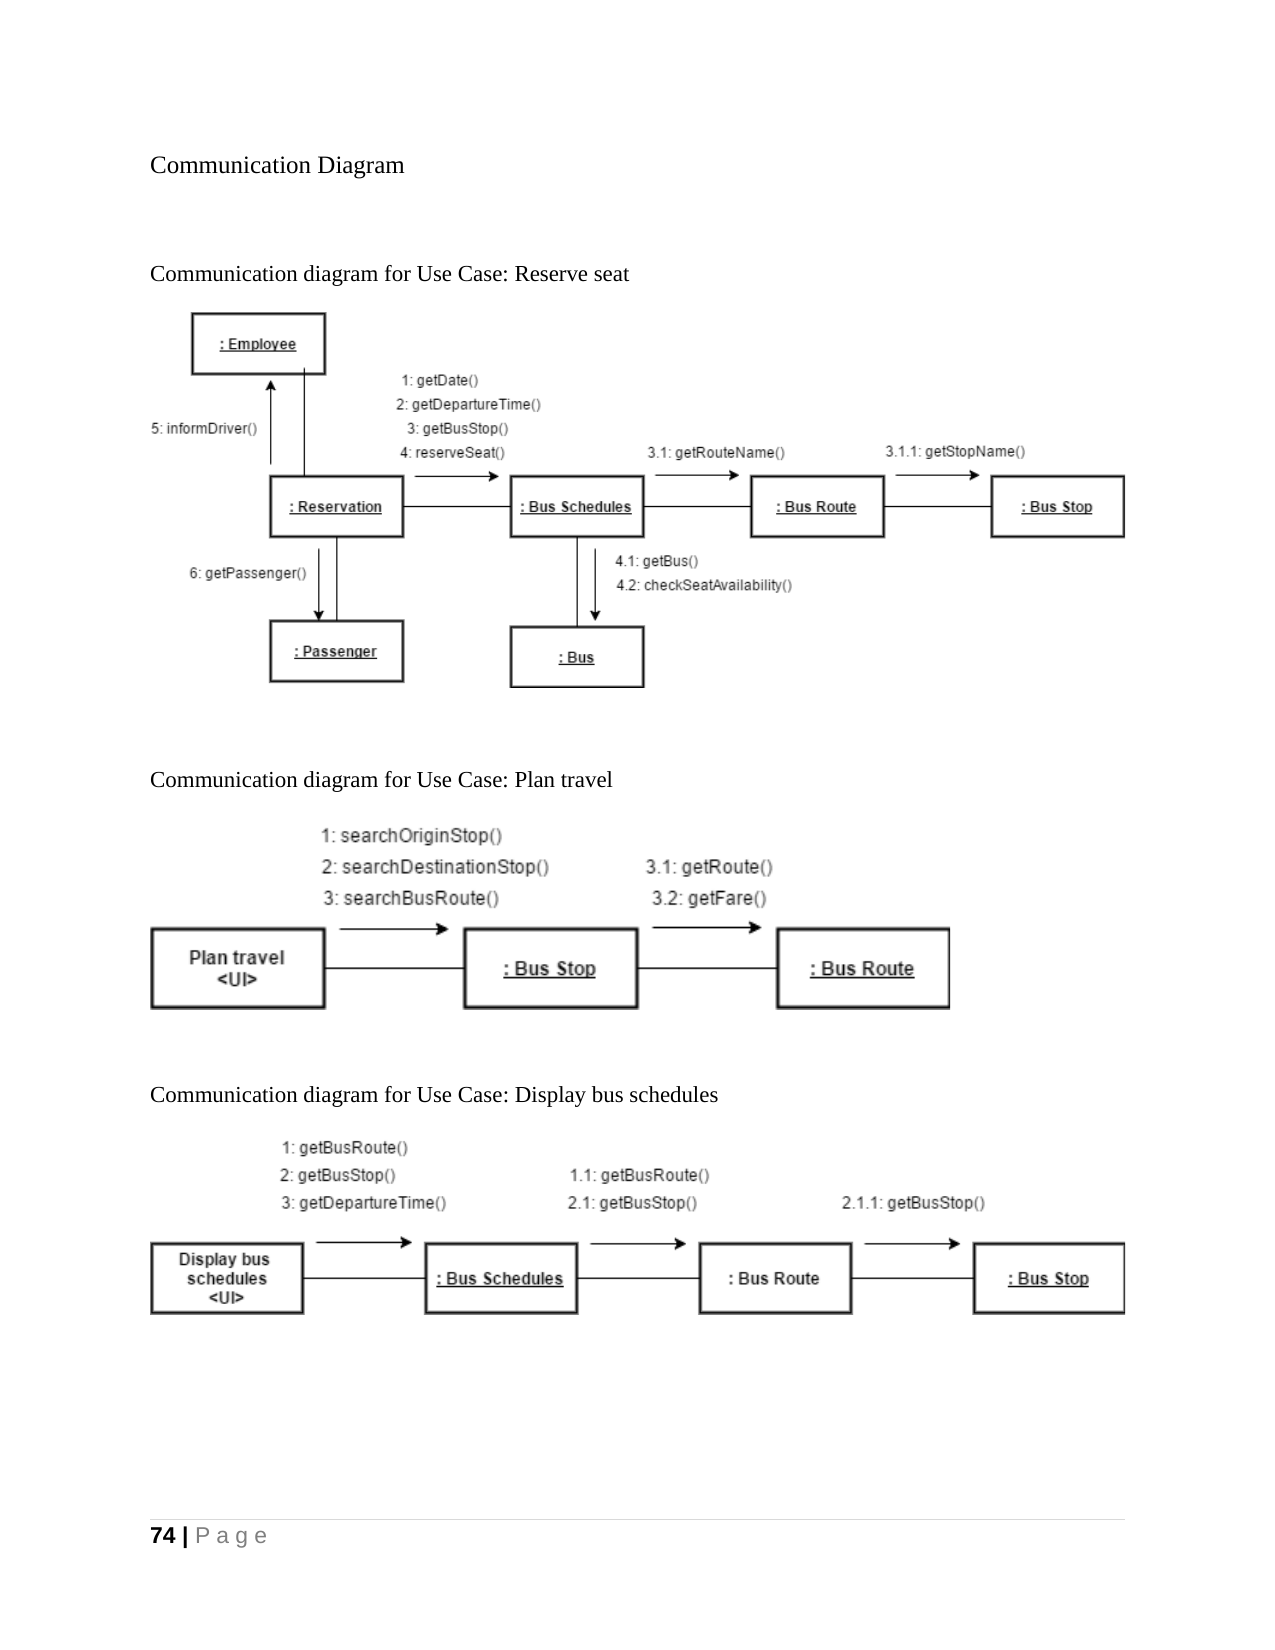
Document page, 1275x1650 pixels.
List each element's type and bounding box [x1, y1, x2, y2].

picture [150, 312, 1125, 688]
picture [150, 819, 951, 1010]
picture [150, 1134, 1125, 1315]
